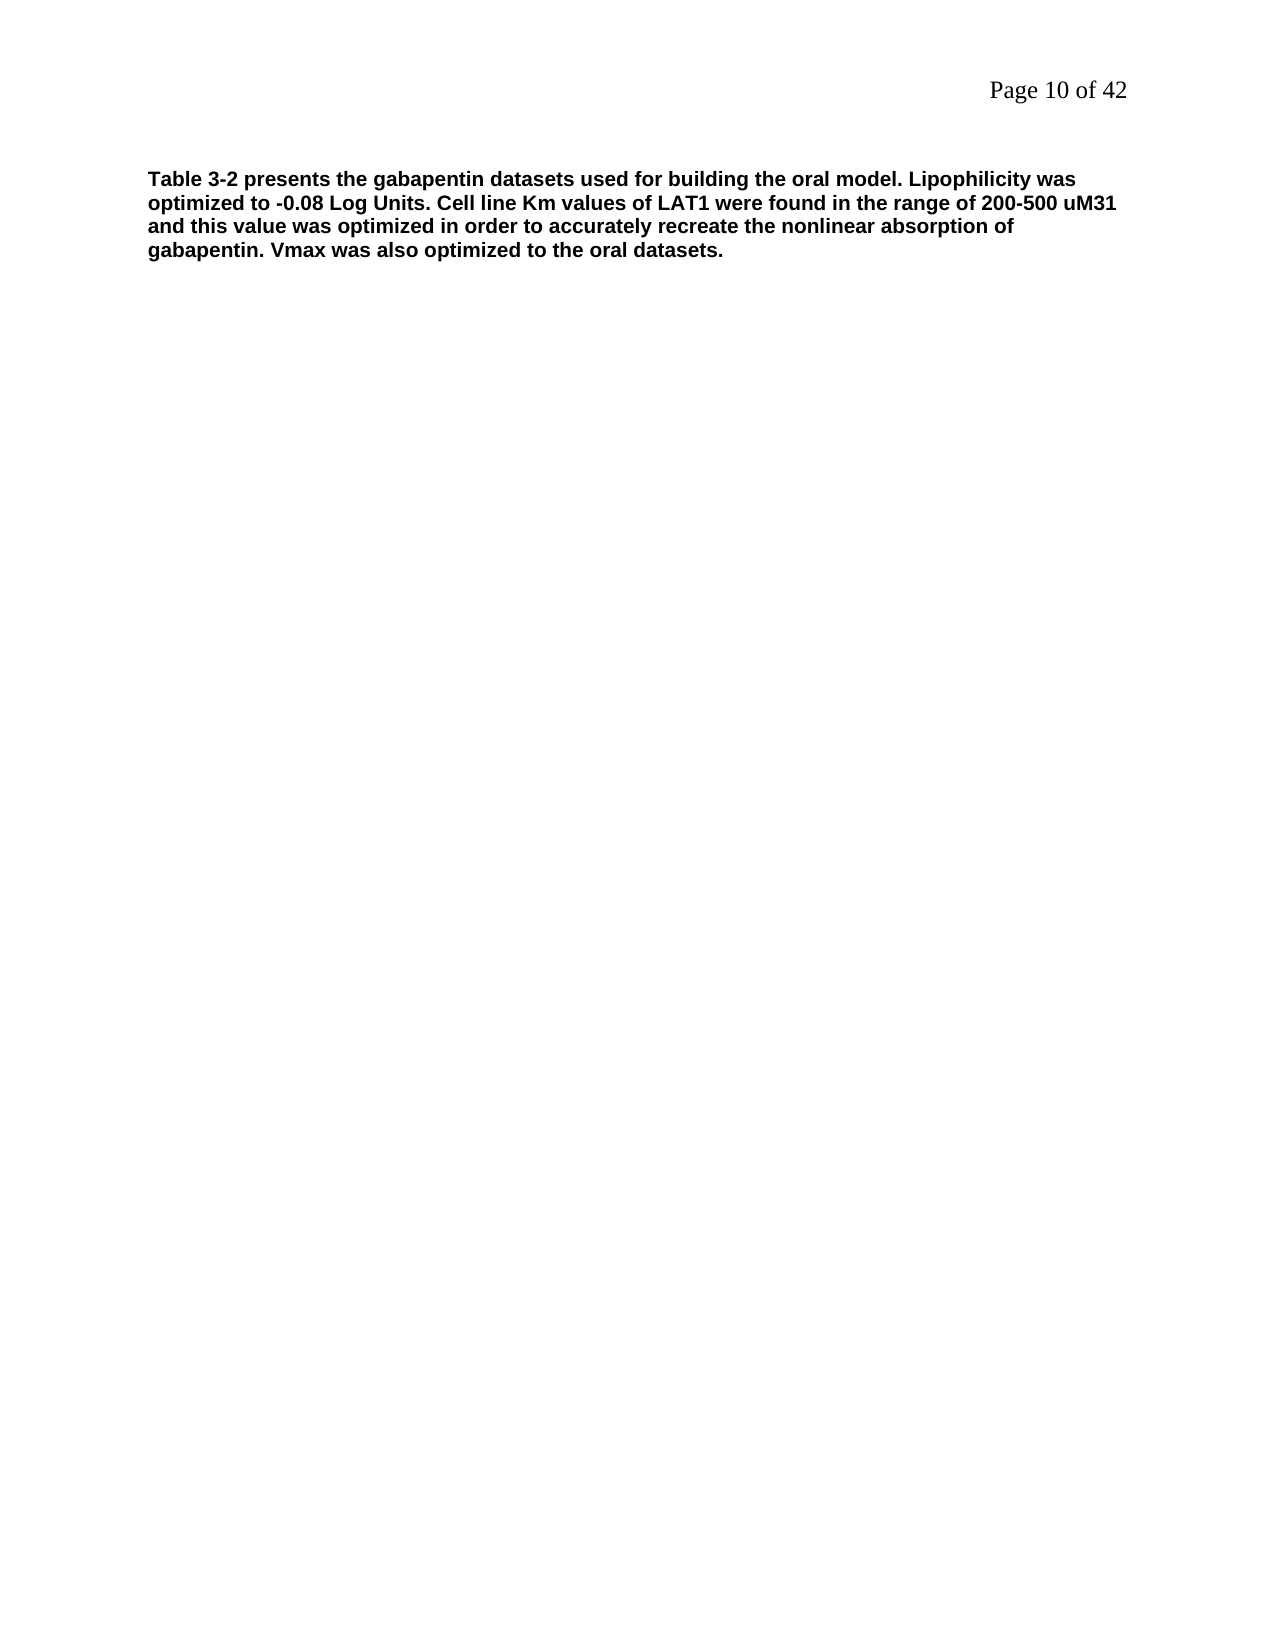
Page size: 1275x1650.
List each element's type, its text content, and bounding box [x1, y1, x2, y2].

text Table 3-2 presents the gabapentin datasets used for building the oral model. Lipophilicity was optimized to -0.08 Log Units. Cell line Km values of LAT1 were found in the range of 200-500 uM31 and this value was optimized in order to accurately recreate the nonlinear absorption of gabapentin. Vmax was also optimized to the oral datasets. [148, 166, 1127, 262]
